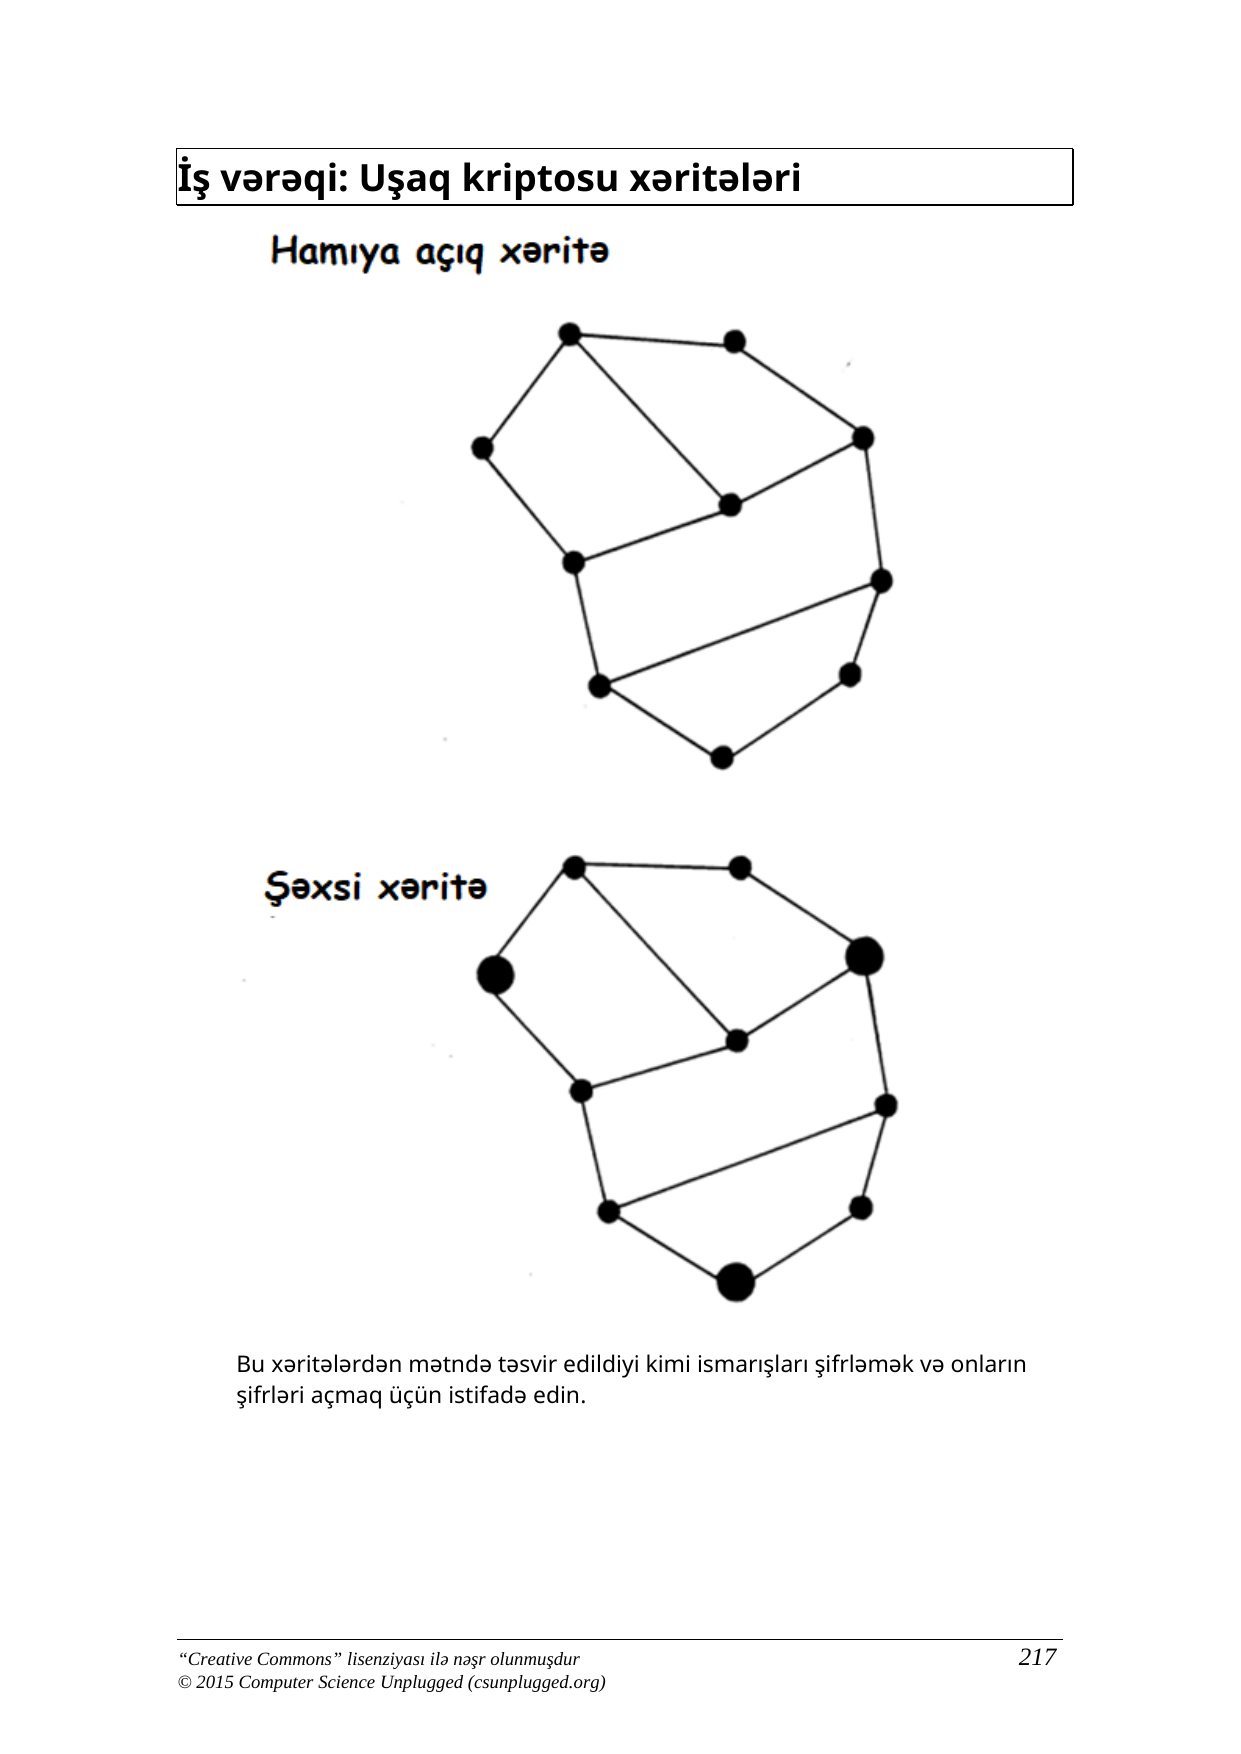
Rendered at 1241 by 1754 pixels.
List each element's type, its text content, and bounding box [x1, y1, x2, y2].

title İş vərəqi: Uşaq kriptosu xəritələri [177, 149, 1072, 204]
text Bu xəritələrdən mətndə təsvir edildiyi kimi ismarışları şifrləmək və onların şifrləri açmaq üçün istifadə edin. [236, 1348, 1063, 1410]
picture [236, 231, 916, 1323]
